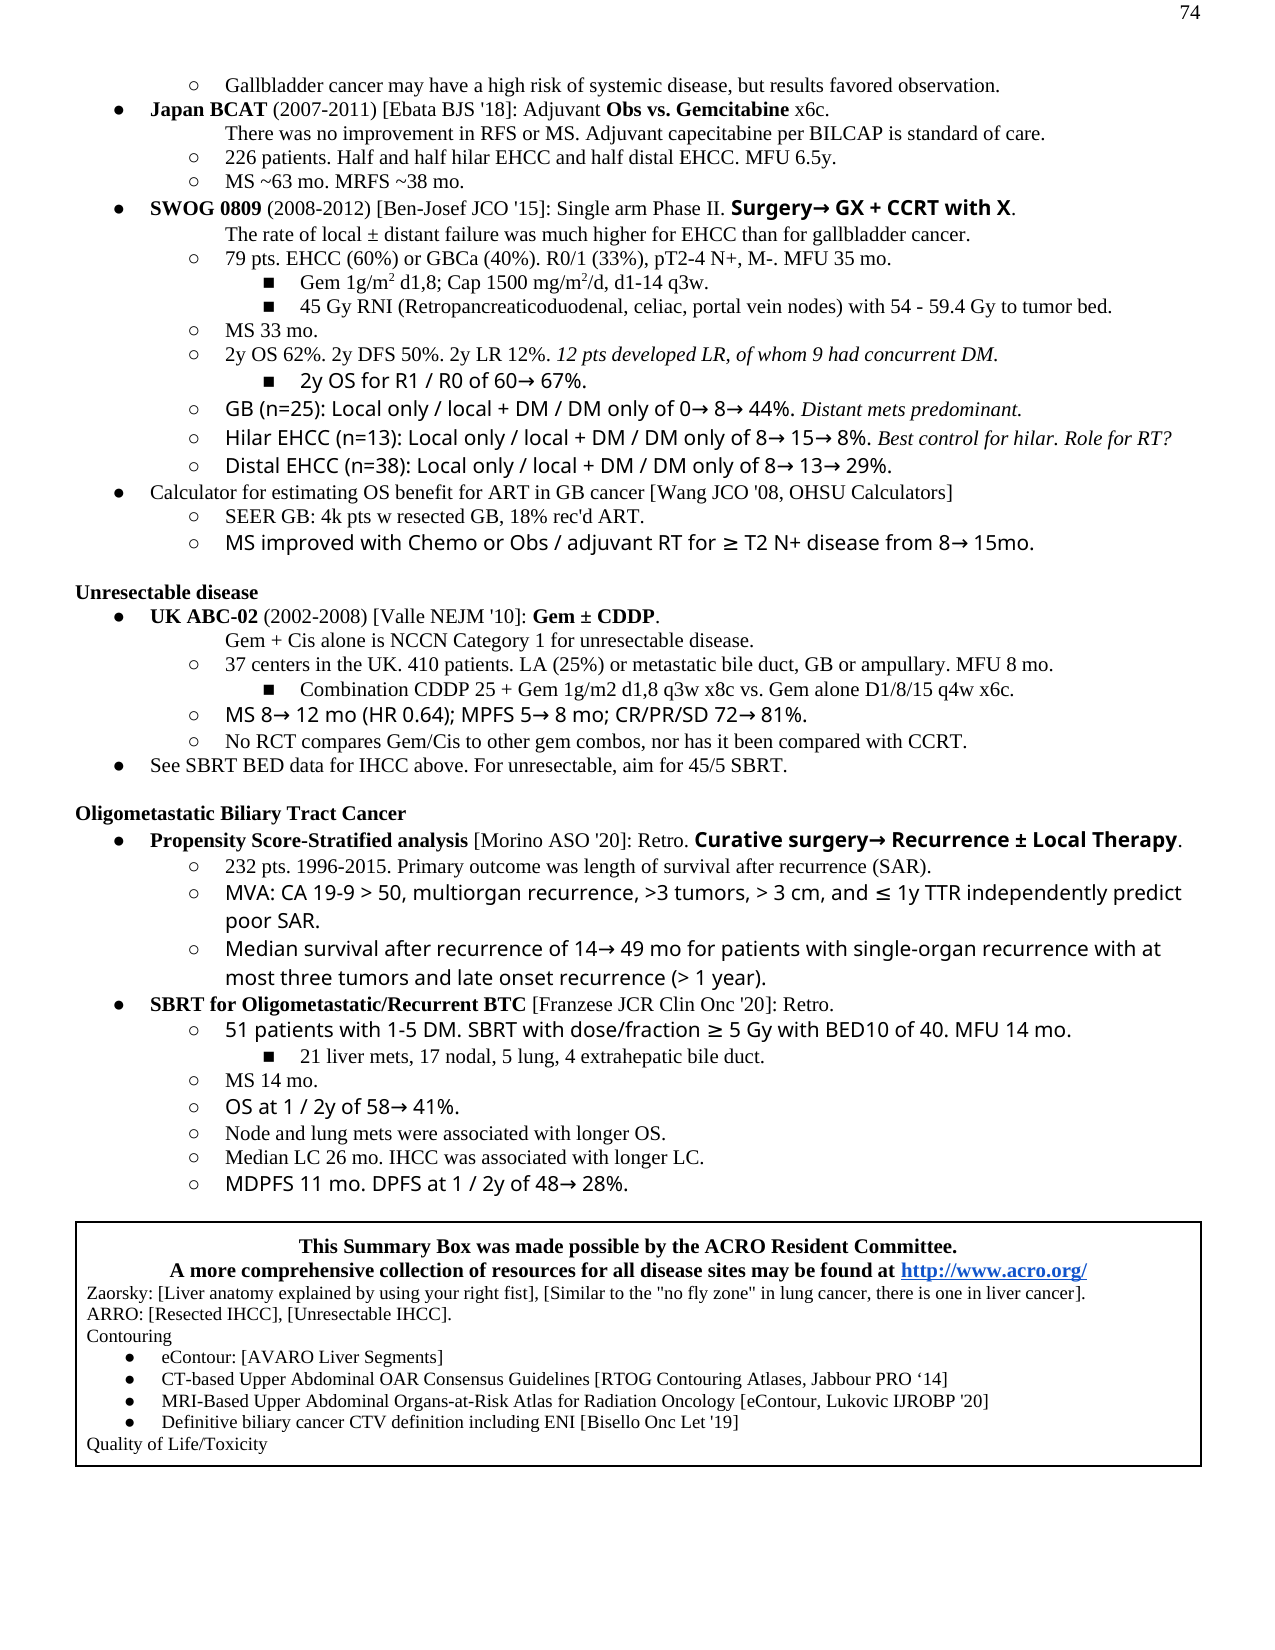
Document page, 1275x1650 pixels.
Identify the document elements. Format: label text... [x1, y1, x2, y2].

subtitle Unresectable disease [75, 580, 1200, 604]
list See SBRT BED data for IHCC above. For unresectable, aim for 45/5 SBRT. [112, 753, 1200, 777]
list 232 pts. 1996-2015. Primary outcome was length of survival after recurrence (SAR). [187, 854, 1200, 878]
list SEER GB: 4k pts w resected GB, 18% rec'd ART. [187, 504, 1200, 528]
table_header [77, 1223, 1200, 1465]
list MS ~63 mo. MRFS ~38 mo. [187, 169, 1200, 193]
list Distal EHCC (n=38): Local only / local + DM / DM only of 8→ 13→ 29%. [187, 451, 1200, 479]
list SWOG 0809 (2008-2012) [Ben-Josef JCO '15]: Single arm Phase II. Surgery→ GX + CCRT with X. [112, 193, 1200, 221]
list Japan BCAT (2007-2011) [Ebata BJS '18]: Adjuvant Obs vs. Gemcitabine x6c. [112, 97, 1200, 121]
list No RCT compares Gem/Cis to other gem combos, nor has it been compared with CCRT. [187, 729, 1200, 753]
text Gem + Cis alone is NCCN Category 1 for unresectable disease. [150, 628, 1200, 652]
list 2y OS for R1 / R0 of 60→ 67%. [262, 366, 1200, 394]
list 226 patients. Half and half hilar EHCC and half distal EHCC. MFU 6.5y. [187, 145, 1200, 169]
list 2y OS 62%. 2y DFS 50%. 2y LR 12%. 12 pts developed LR, of whom 9 had concurrent DM. [187, 342, 1200, 366]
list UK ABC-02 (2002-2008) [Valle NEJM '10]: Gem ± CDDP. [112, 604, 1200, 628]
list 45 Gy RNI (Retropancreaticoduodenal, celiac, portal vein nodes) with 54 - 59.4 Gy to tumor bed. [262, 294, 1200, 318]
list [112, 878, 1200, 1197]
list Hilar EHCC (n=13): Local only / local + DM / DM only of 8→ 15→ 8%. Best control for hilar. Role for RT? [187, 423, 1200, 451]
list Combination CDDP 25 + Gem 1g/m2 d1,8 q3w x8c vs. Gem alone D1/8/15 q4w x6c. [262, 676, 1200, 701]
subtitle Oligometastatic Biliary Tract Cancer [75, 801, 1200, 825]
list GB (n=25): Local only / local + DM / DM only of 0→ 8→ 44%. Distant mets predominant. [187, 394, 1200, 423]
list 79 pts. EHCC (60%) or GBCa (40%). R0/1 (33%), pT2-4 N+, M-. MFU 35 mo. [187, 246, 1200, 269]
list Propensity Score-Stratified analysis [Morino ASO '20]: Retro. Curative surgery→ Recurrence ± Local Therapy. [112, 825, 1200, 854]
text The rate of local ± distant failure was much higher for EHCC than for gallbladder cancer. [150, 221, 1200, 246]
list MS 8→ 12 mo (HR 0.64); MPFS 5→ 8 mo; CR/PR/SD 72→ 81%. [187, 701, 1200, 729]
list Gallbladder cancer may have a high risk of systemic disease, but results favored observation. [187, 73, 1200, 97]
list MS improved with Chemo or Obs / adjuvant RT for ≥ T2 N+ disease from 8→ 15mo. [187, 528, 1200, 556]
list MS 33 mo. [187, 318, 1200, 342]
list Calculator for estimating OS benefit for ART in GB cancer [Wang JCO '08, OHSU Calculators] [112, 479, 1200, 504]
list Gem 1g/m2 d1,8; Cap 1500 mg/m2/d, d1-14 q3w. [262, 269, 1200, 294]
text There was no improvement in RFS or MS. Adjuvant capecitabine per BILCAP is standard of care. [150, 121, 1200, 145]
list 37 centers in the UK. 410 patients. LA (25%) or metastatic bile duct, GB or ampullary. MFU 8 mo. [187, 652, 1200, 676]
